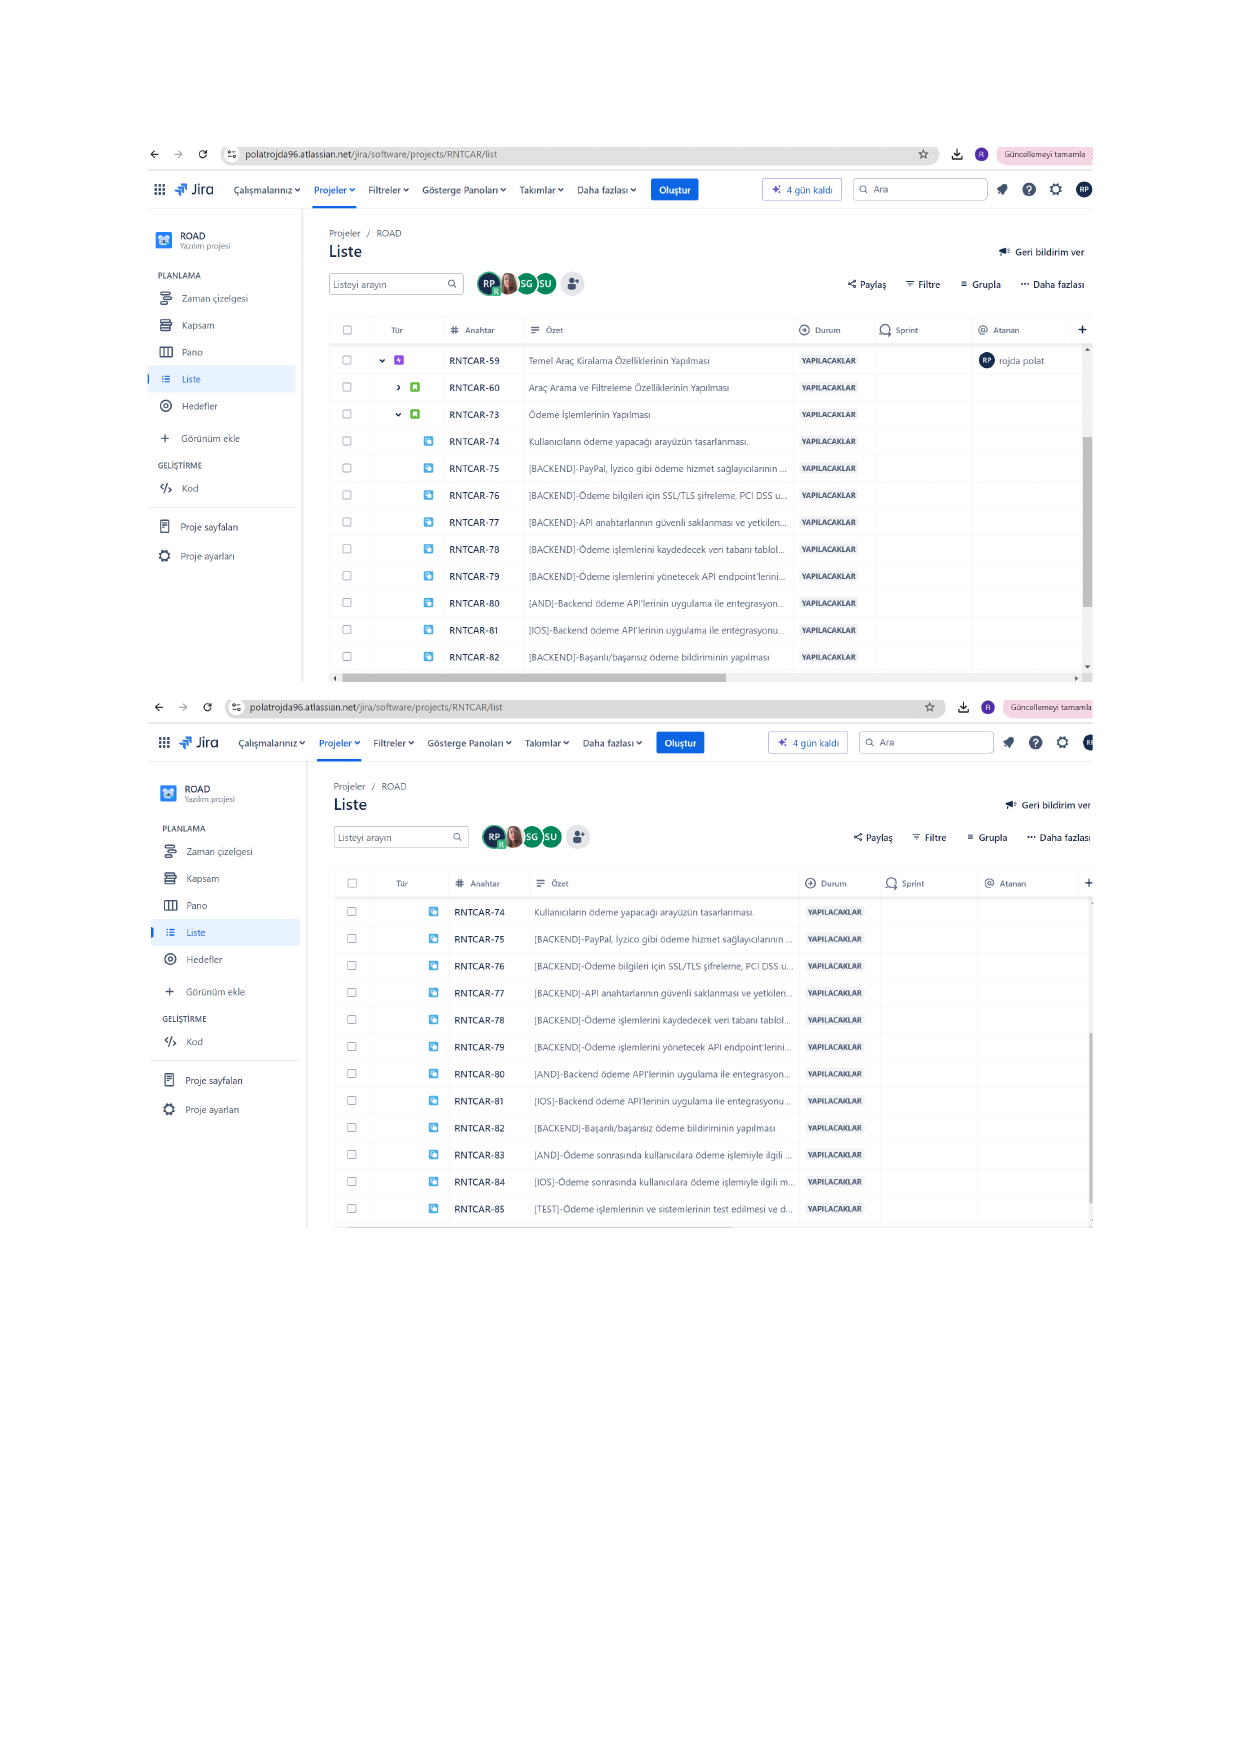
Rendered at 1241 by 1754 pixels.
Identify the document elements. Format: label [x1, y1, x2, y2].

picture [147, 700, 1093, 1228]
picture [147, 147, 1093, 682]
